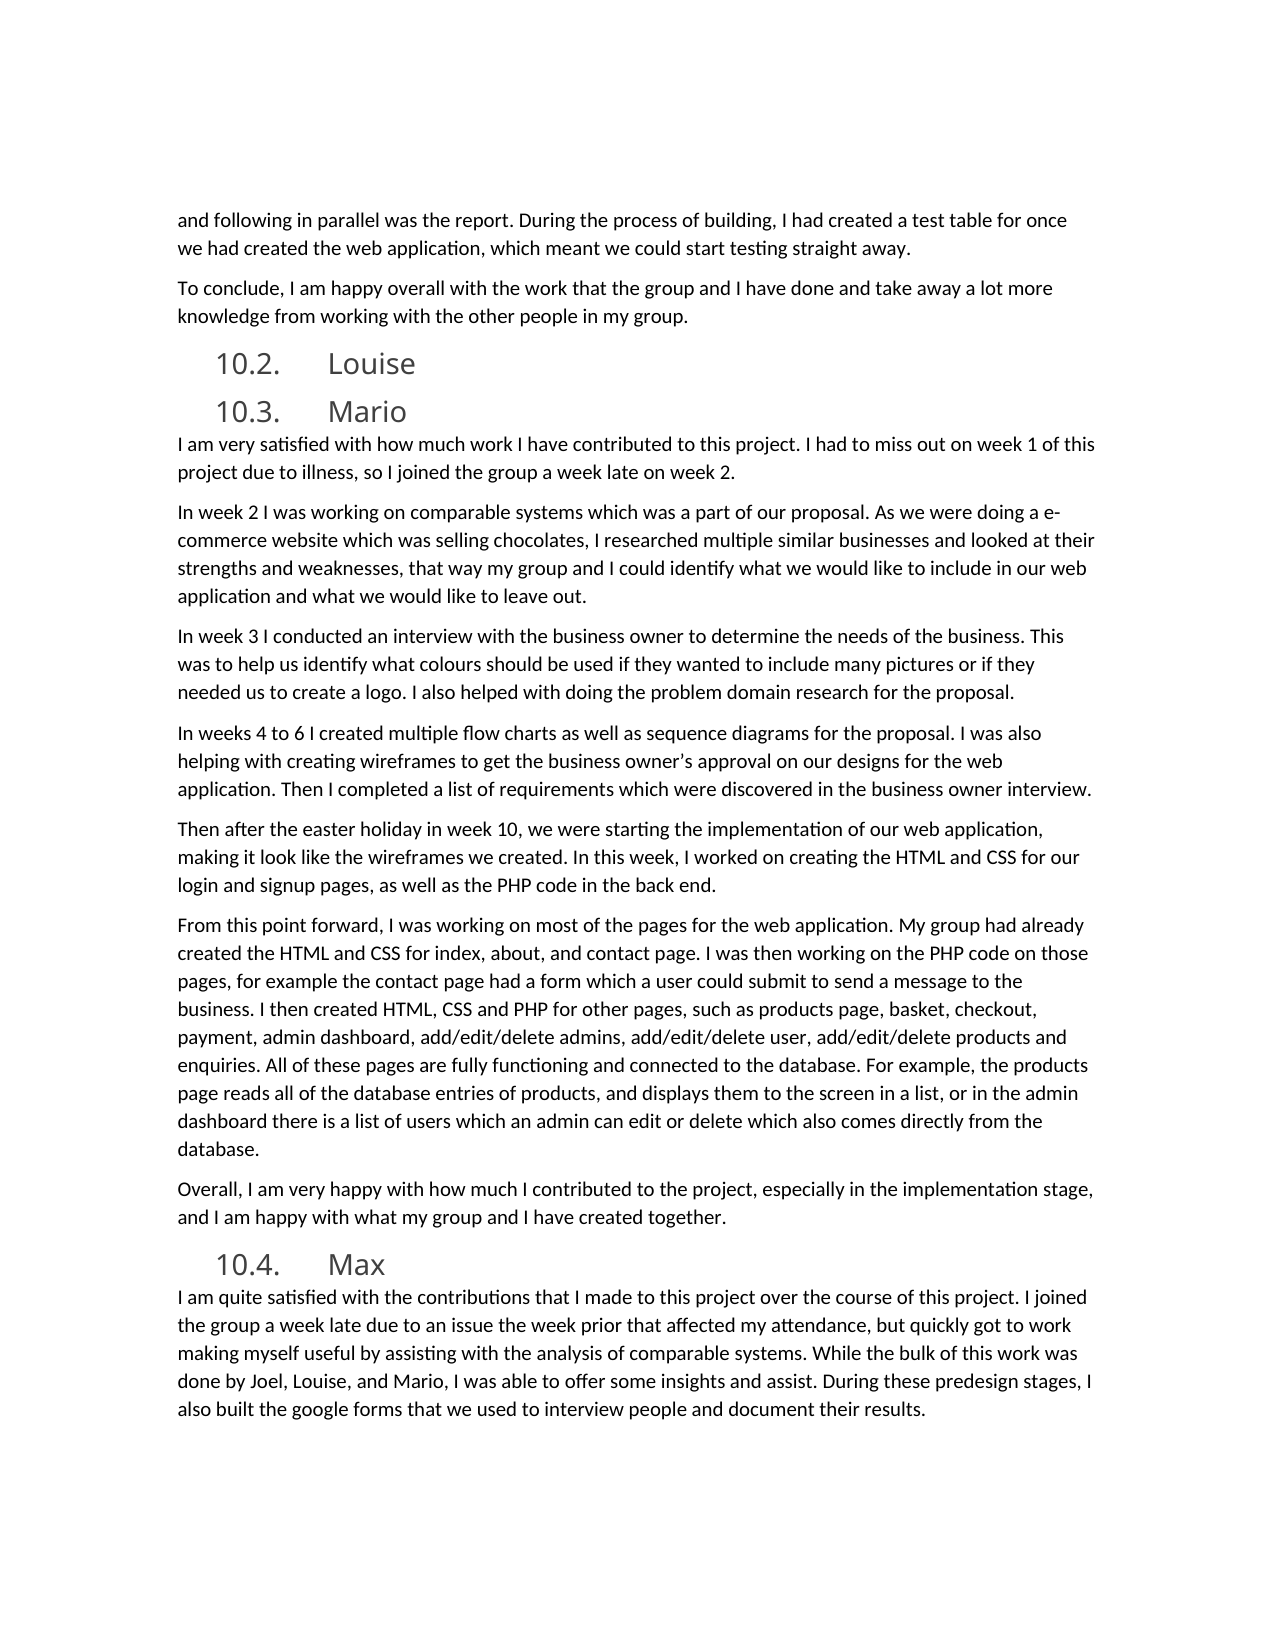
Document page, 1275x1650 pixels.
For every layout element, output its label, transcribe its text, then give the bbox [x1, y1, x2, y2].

subtitle Max [215, 1244, 1098, 1284]
subtitle Louise [215, 343, 1098, 383]
text In weeks 4 to 6 I created multiple flow charts as well as sequence diagrams for the proposal. I was also helping with creating wireframes to get the business owner’s approval on our designs for the web application. Then I completed a list of requirements which were discovered in the business owner interview. [177, 720, 1098, 801]
text Then after the easter holiday in week 10, we were starting the implementation of our web application, making it look like the wireframes we created. In this week, I worked on creating the HTML and CSS for our login and signup pages, as well as the PHP code in the back end. [177, 816, 1098, 897]
text Overall, I am very happy with how much I contributed to the project, especially in the implementation stage, and I am happy with what my group and I have created together. [177, 1176, 1098, 1229]
text I am quite satisfied with the contributions that I made to this project over the course of this project. I joined the group a week late due to an issue the week prior that affected my attendance, but quickly got to work making myself useful by assisting with the analysis of comparable systems. While the bulk of this work was done by Joel, Louise, and Mario, I was able to offer some insights and assist. During these predesign stages, I also built the google forms that we used to interview people and document their results. [177, 1284, 1098, 1421]
text In week 2 I was working on comparable systems which was a part of our proposal. As we were doing a e-commerce website which was selling chocolates, I researched multiple similar businesses and looked at their strengths and weaknesses, that way my group and I could identify what we would like to include in our web application and what we would like to leave out. [177, 499, 1098, 609]
subtitle Mario [215, 391, 1098, 431]
text In week 3 I conducted an interview with the business owner to determine the needs of the business. This was to help us identify what colours should be used if they wanted to include many pictures or if they needed us to create a logo. I also helped with doing the problem domain research for the proposal. [177, 624, 1098, 705]
text I am very satisfied with how much work I have contributed to this project. I had to miss out on week 1 of this project due to illness, so I joined the group a week late on week 2. [177, 431, 1098, 484]
text From this point forward, I was working on most of the pages for the web application. My group had already created the HTML and CSS for index, about, and contact page. I was then working on the PHP code on those pages, for example the contact page had a form which a user could submit to send a message to the business. I then created HTML, CSS and PHP for other pages, such as products page, basket, checkout, payment, admin dashboard, add/edit/delete admins, add/edit/delete user, add/edit/delete products and enquiries. All of these pages are fully functioning and connected to the database. For example, the products page reads all of the database entries of products, and displays them to the screen in a list, or in the admin dashboard there is a list of users which an admin can edit or delete which also comes directly from the database. [177, 912, 1098, 1161]
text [177, 207, 1098, 260]
text To conclude, I am happy overall with the work that the group and I have done and take away a lot more knowledge from working with the other people in my group. [177, 275, 1098, 328]
